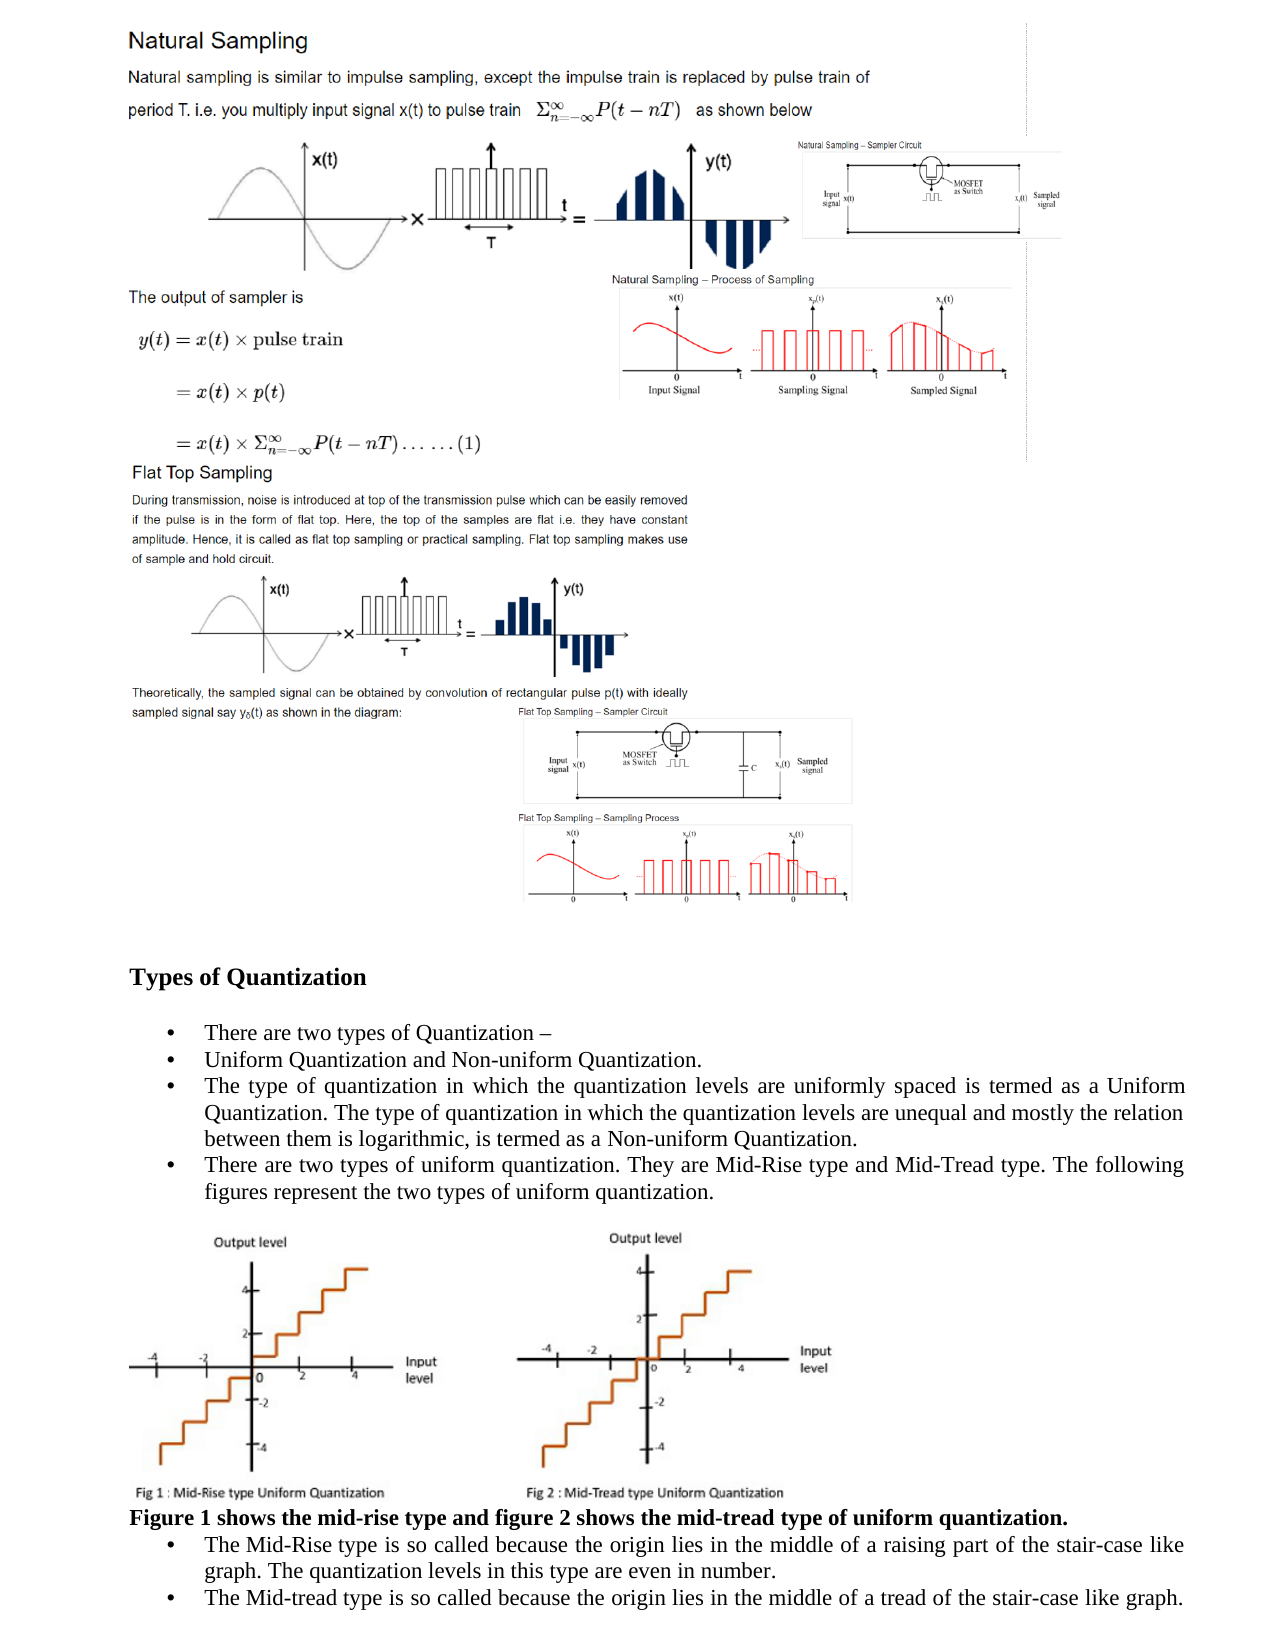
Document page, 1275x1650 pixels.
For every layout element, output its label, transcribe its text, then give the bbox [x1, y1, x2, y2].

list The type of quantization in which the quantization levels are uniformly spaced is termed as a Uniform Quantization. The type of quantization in which the quantization levels are unequal and mostly the relation between them is logarithmic, is termed as a Non-uniform Quantization. [167, 1072, 1185, 1151]
list The Mid-Rise type is so called because the origin lies in the middle of a raising part of the stair-case like graph. The quantization levels in this type are even in number. [167, 1531, 1185, 1583]
list Uniform Quantization and Non-uniform Quantization. [167, 1046, 1185, 1072]
list There are two types of Quantization – [167, 1019, 1185, 1046]
picture [129, 22, 1063, 907]
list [167, 1583, 1185, 1610]
list There are two types of uniform quantization. They are Mid-Rise type and Mid-Tread type. The following figures represent the two types of uniform quantization. [167, 1151, 1185, 1204]
picture [129, 1230, 839, 1505]
text Types of Quantization [129, 962, 1185, 991]
text Figure 1 shows the mid-rise type and figure 2 shows the mid-tread type of uniform quantization. [129, 1504, 1185, 1531]
